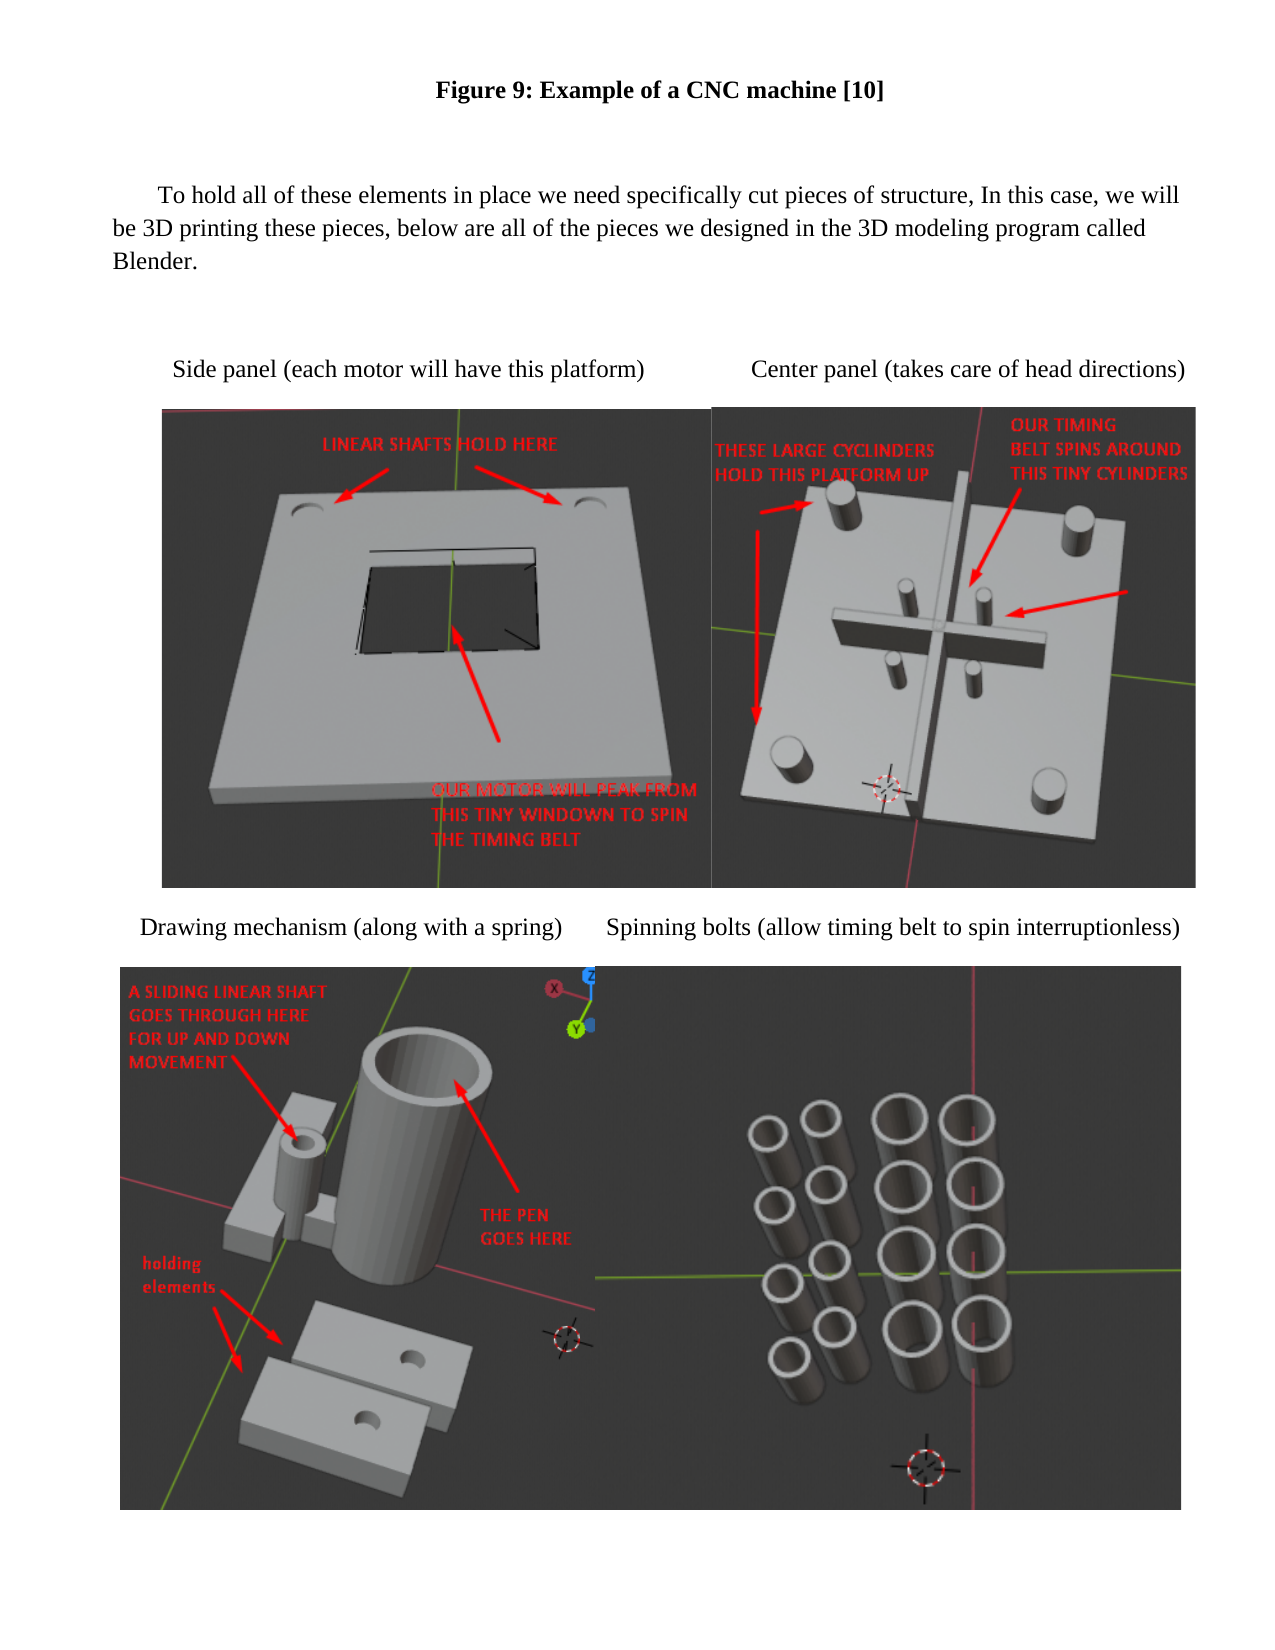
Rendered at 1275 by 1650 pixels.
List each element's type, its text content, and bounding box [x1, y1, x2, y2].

text Drawing mechanism (along with a spring) Spinning bolts (allow timing belt to spin interruptionless) [75, 912, 1200, 941]
picture [161, 407, 1196, 888]
text Side panel (each motor will have this platform) Center panel (takes care of head directions) [112, 354, 1200, 382]
text Figure 9: Example of a CNC machine [10] [75, 75, 1200, 104]
text To hold all of these elements in place we need specifically cut pieces of structure, In this case, we will be 3D printing these pieces, below are all of the pieces we designed in the 3D modeling program called Blender. [112, 180, 1200, 275]
picture [120, 966, 1182, 1510]
